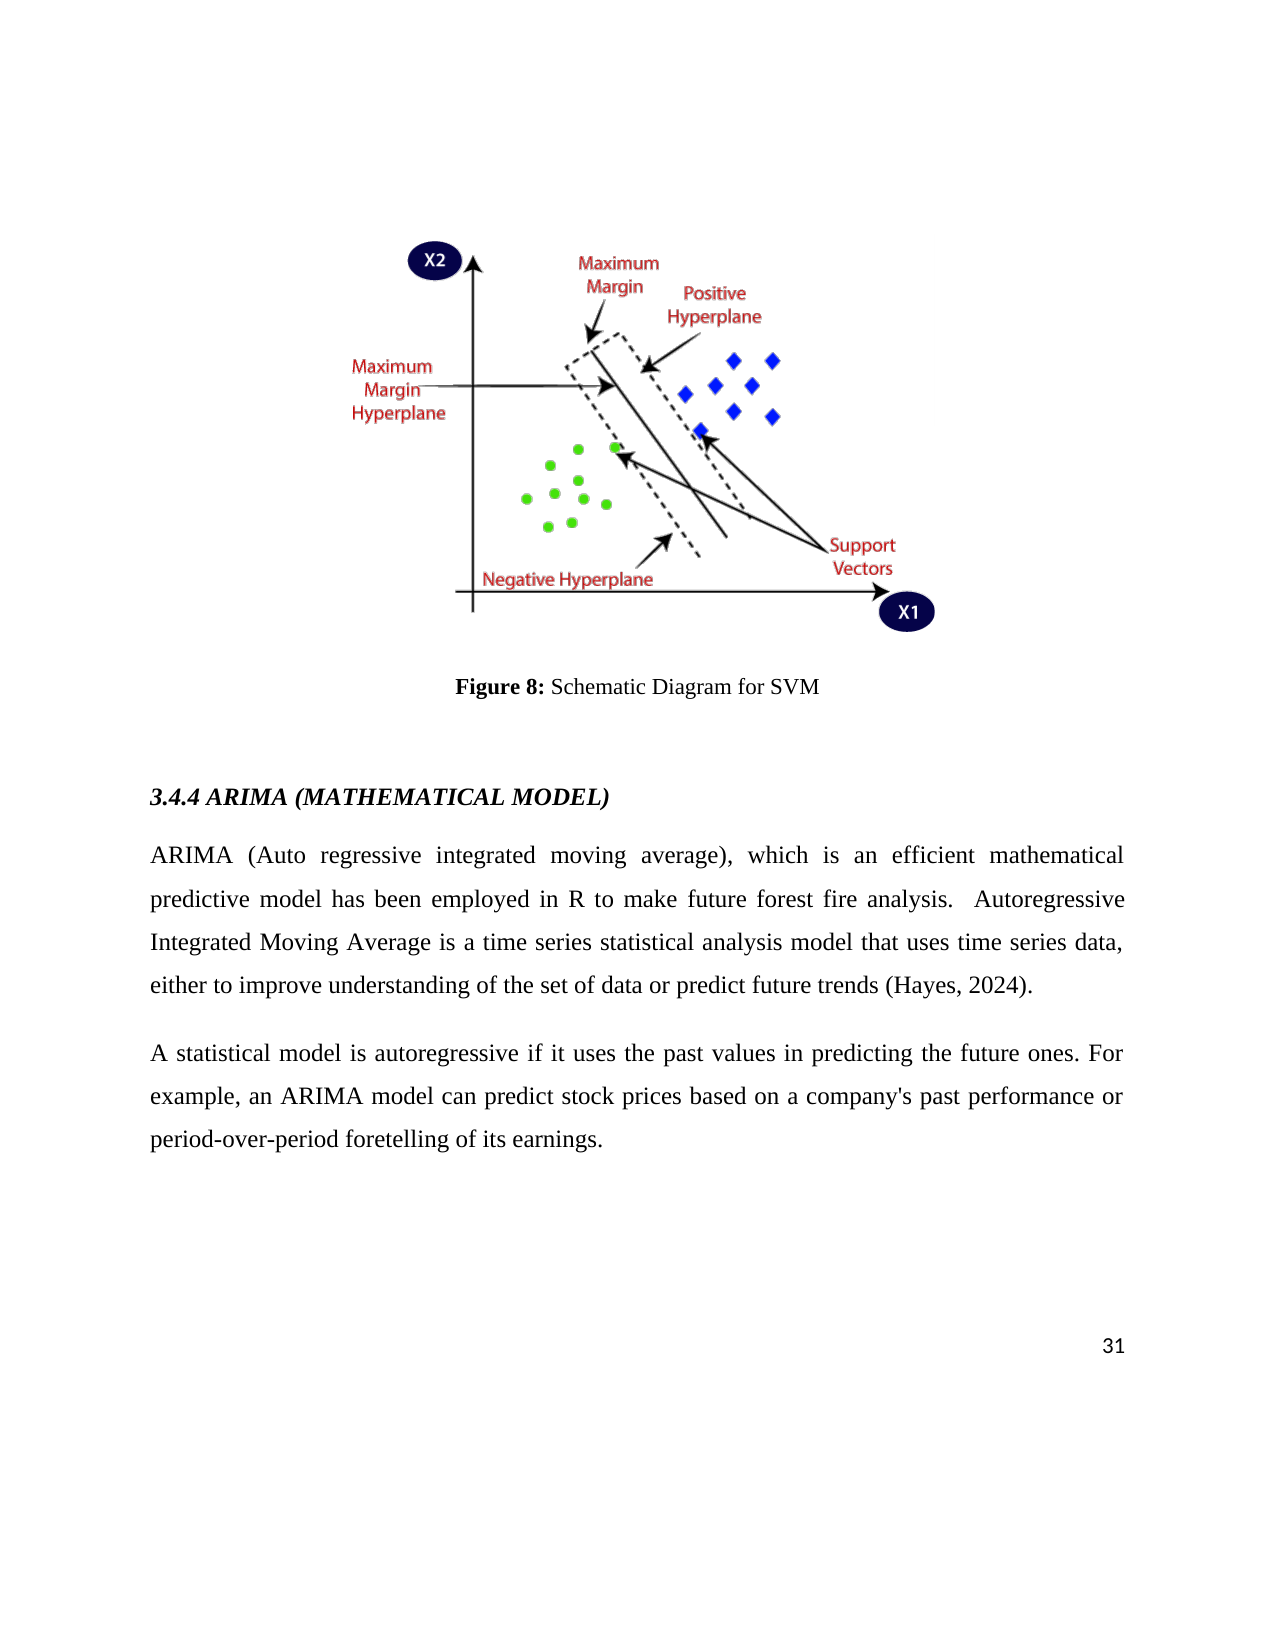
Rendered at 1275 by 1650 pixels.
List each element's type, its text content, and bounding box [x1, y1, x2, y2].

text ARIMA (Auto regressive integrated moving average), which is an efficient mathematical predictive model has been employed in R to make future forest fire analysis. Autoregressive Integrated Moving Average is a time series statistical analysis model that uses time series data, either to improve understanding of the set of data or predict future trends. [150, 869, 1125, 999]
text A statistical model is autoregressive if it uses the past values in predicting the future ones. For example, an ARIMA model can predict stock prices based on a company's past performance or period-over-period foretelling of its earnings. [150, 1038, 1125, 1153]
picture [340, 234, 935, 635]
subtitle 3.4.4 ARIMA (MATHEMATICAL MODEL) [150, 782, 1125, 811]
text Figure 8: Schematic Diagram for SVM [150, 673, 1125, 699]
